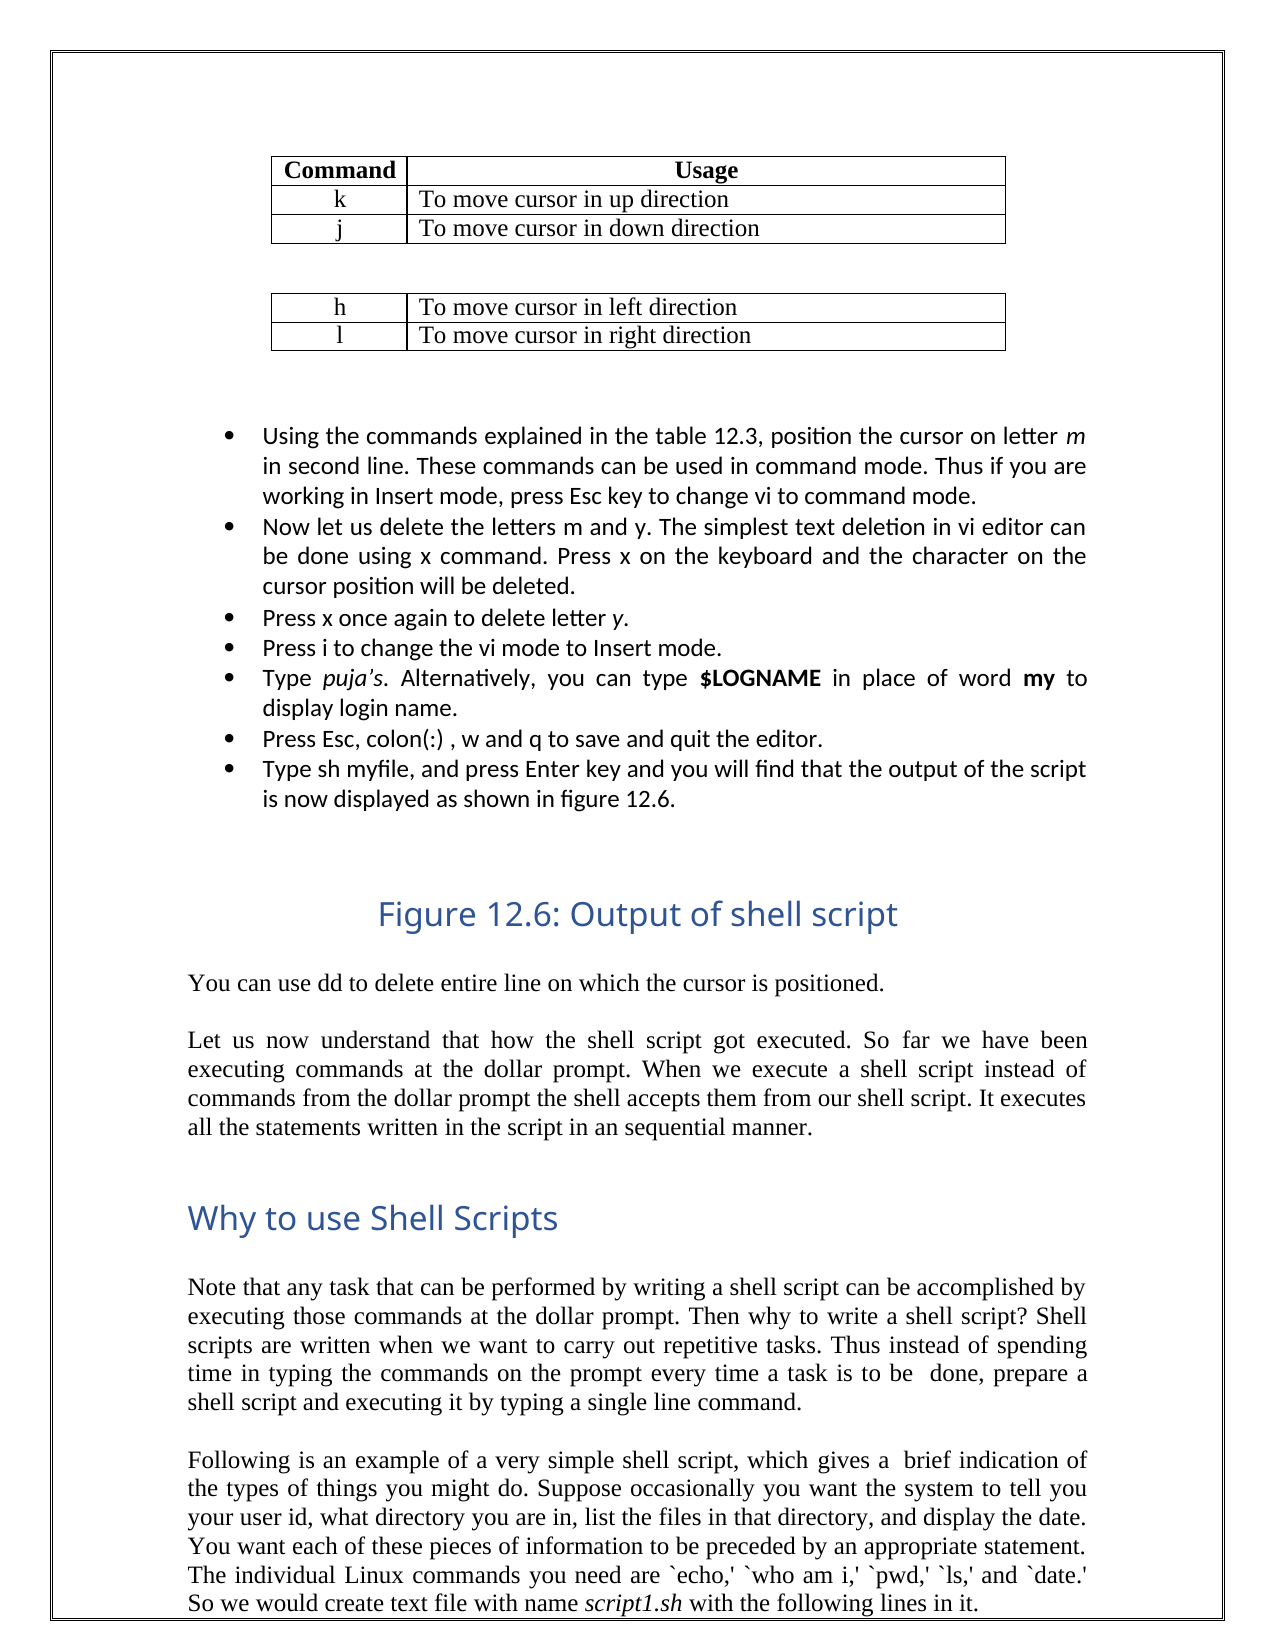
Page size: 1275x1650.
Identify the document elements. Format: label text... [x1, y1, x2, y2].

table_cell l [272, 323, 406, 350]
table_header h [272, 294, 406, 322]
subtitle Figure 12.6: Output of shell script [318, 891, 957, 936]
table_cell k [272, 186, 406, 214]
list Type puja’s. Alternatively, you can type $LOGNAME in place of word my to display login name. [225, 663, 1088, 723]
list Press Esc, colon(:) , w and q to save and quit the editor. [225, 723, 1129, 753]
text Following is an example of a very simple shell script, which gives a brief indication of the types of things you might do. Suppose occasionally you want the system to tell you your user id, what directory you are in, list the files in that directory, and display the date. You want each of these pieces of information to be preceded by an appropriate statement. The individual Linux commands you need are `echo,' `who am i,' `pwd,' `ls,' and `date.' So we would create text file with name script1.sh with the following lines in it. [187, 1445, 1088, 1617]
subtitle Why to use Shell Scripts [187, 1195, 1129, 1240]
text Let us now understand that how the shell script got executed. So far we have been executing commands at the dollar prompt. When we execute a shell script instead of commands from the dollar prompt the shell accepts them from our shell script. It executes all the statements written in the script in an sequential manner. [187, 1026, 1088, 1141]
list Now let us delete the letters m and y. The simplest text deletion in vi editor can be done using x command. Press x on the keyboard and the character on the cursor position will be deleted. [225, 511, 1087, 601]
table_header Usage [408, 157, 1005, 185]
list Type sh myfile, and press Enter key and you will find that the output of the script is now displayed as shown in figure 12.6. [225, 754, 1088, 814]
table_header Command [272, 157, 406, 185]
table_cell To move cursor in up direction [408, 186, 1005, 214]
table_cell j [272, 215, 406, 242]
list Press x once again to delete letter y. [225, 602, 1129, 632]
table_cell To move cursor in right direction [408, 323, 1005, 350]
table_header To move cursor in left direction [408, 294, 1005, 322]
table_cell To move cursor in down direction [408, 215, 1005, 242]
text Note that any task that can be performed by writing a shell script can be accomplished by executing those commands at the dollar prompt. Then why to write a shell script? Shell scripts are written when we want to carry out repetitive tasks. Thus instead of spending time in typing the commands on the prompt every time a task is to be done, prepare a shell script and executing it by typing a single line command. [187, 1272, 1088, 1416]
list Press i to change the vi mode to Insert mode. [225, 632, 1129, 663]
text You can use dd to delete entire line on which the cursor is positioned. [187, 968, 1129, 997]
list Using the commands explained in the table 12.3, position the cursor on letter m in second line. These commands can be used in command mode. Thus if you are working in Insert mode, press Esc key to change vi to command mode. [225, 420, 1088, 510]
